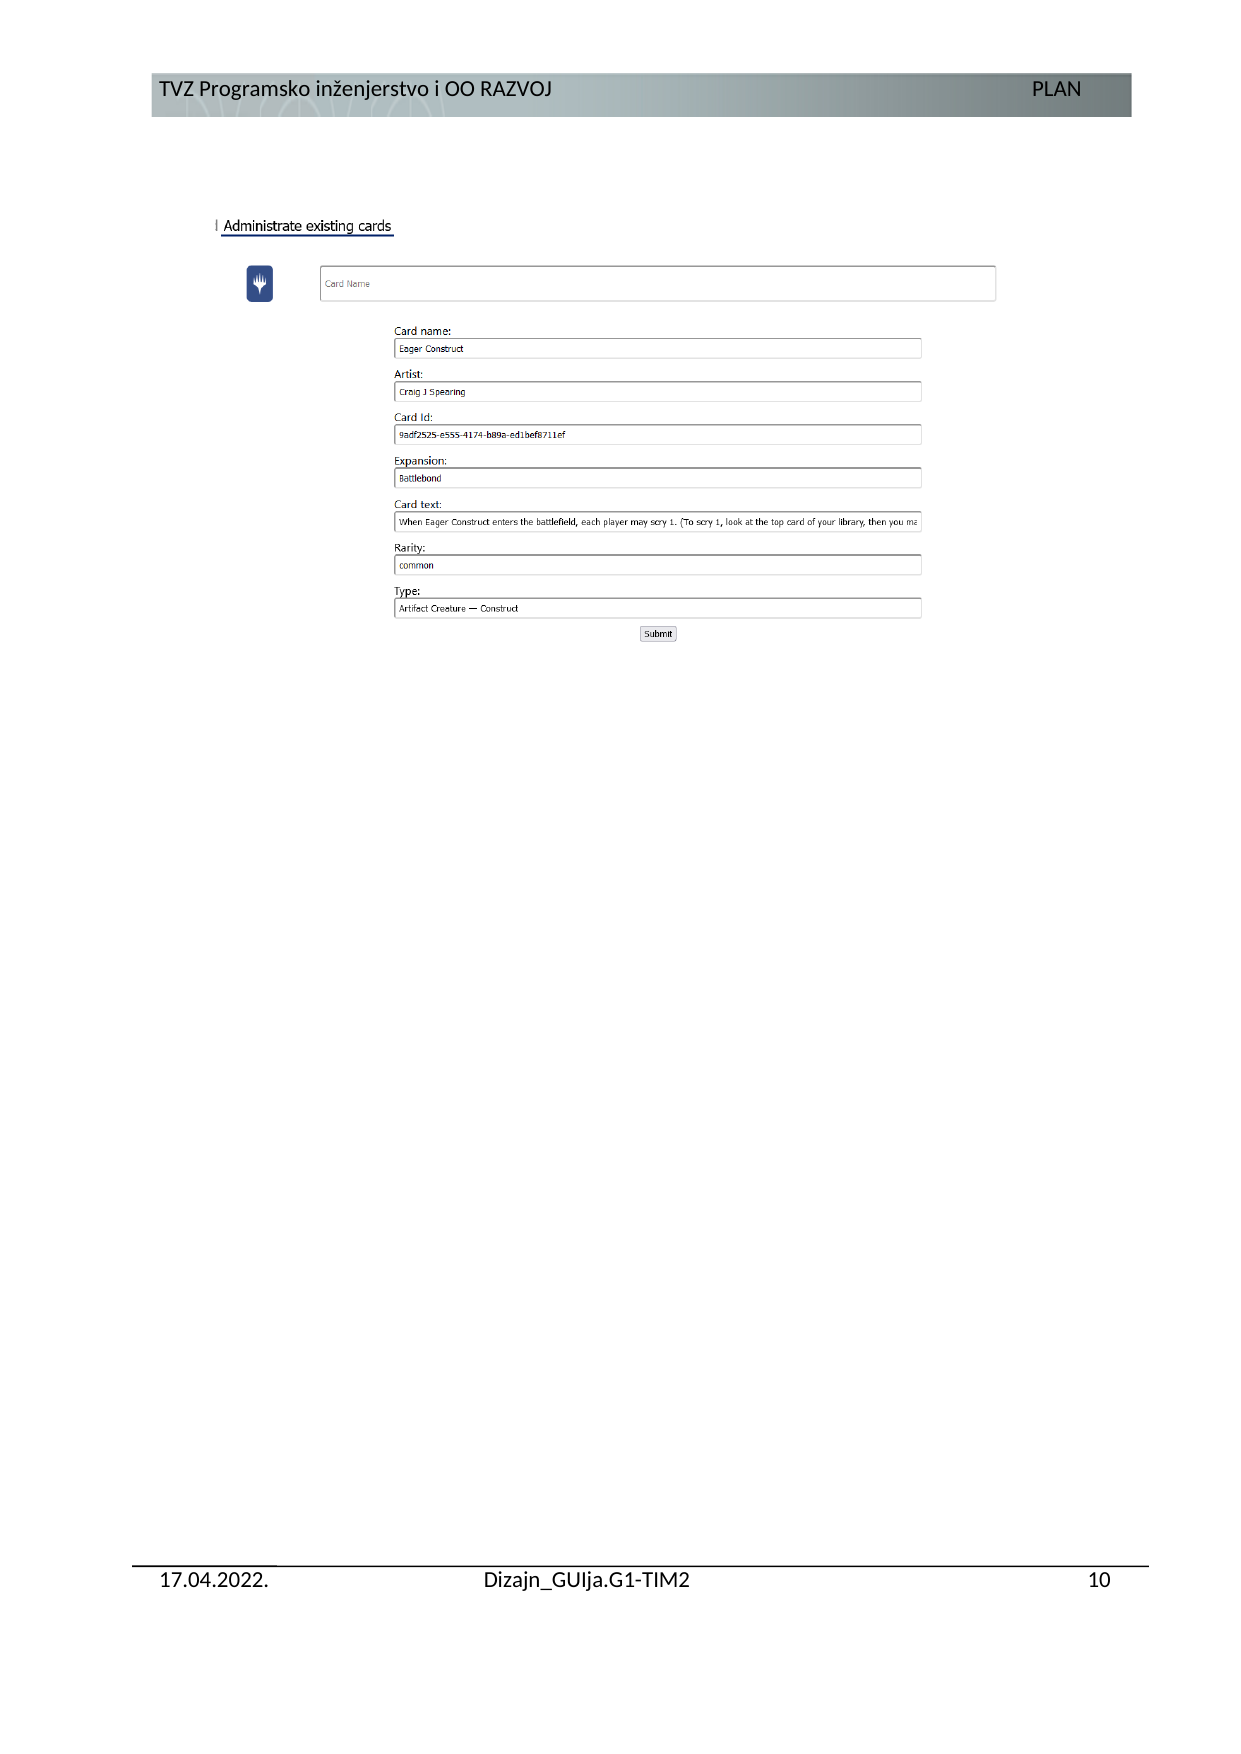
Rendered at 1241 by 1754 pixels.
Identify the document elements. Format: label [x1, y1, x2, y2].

picture [215, 203, 1025, 687]
picture [151, 73, 1132, 117]
